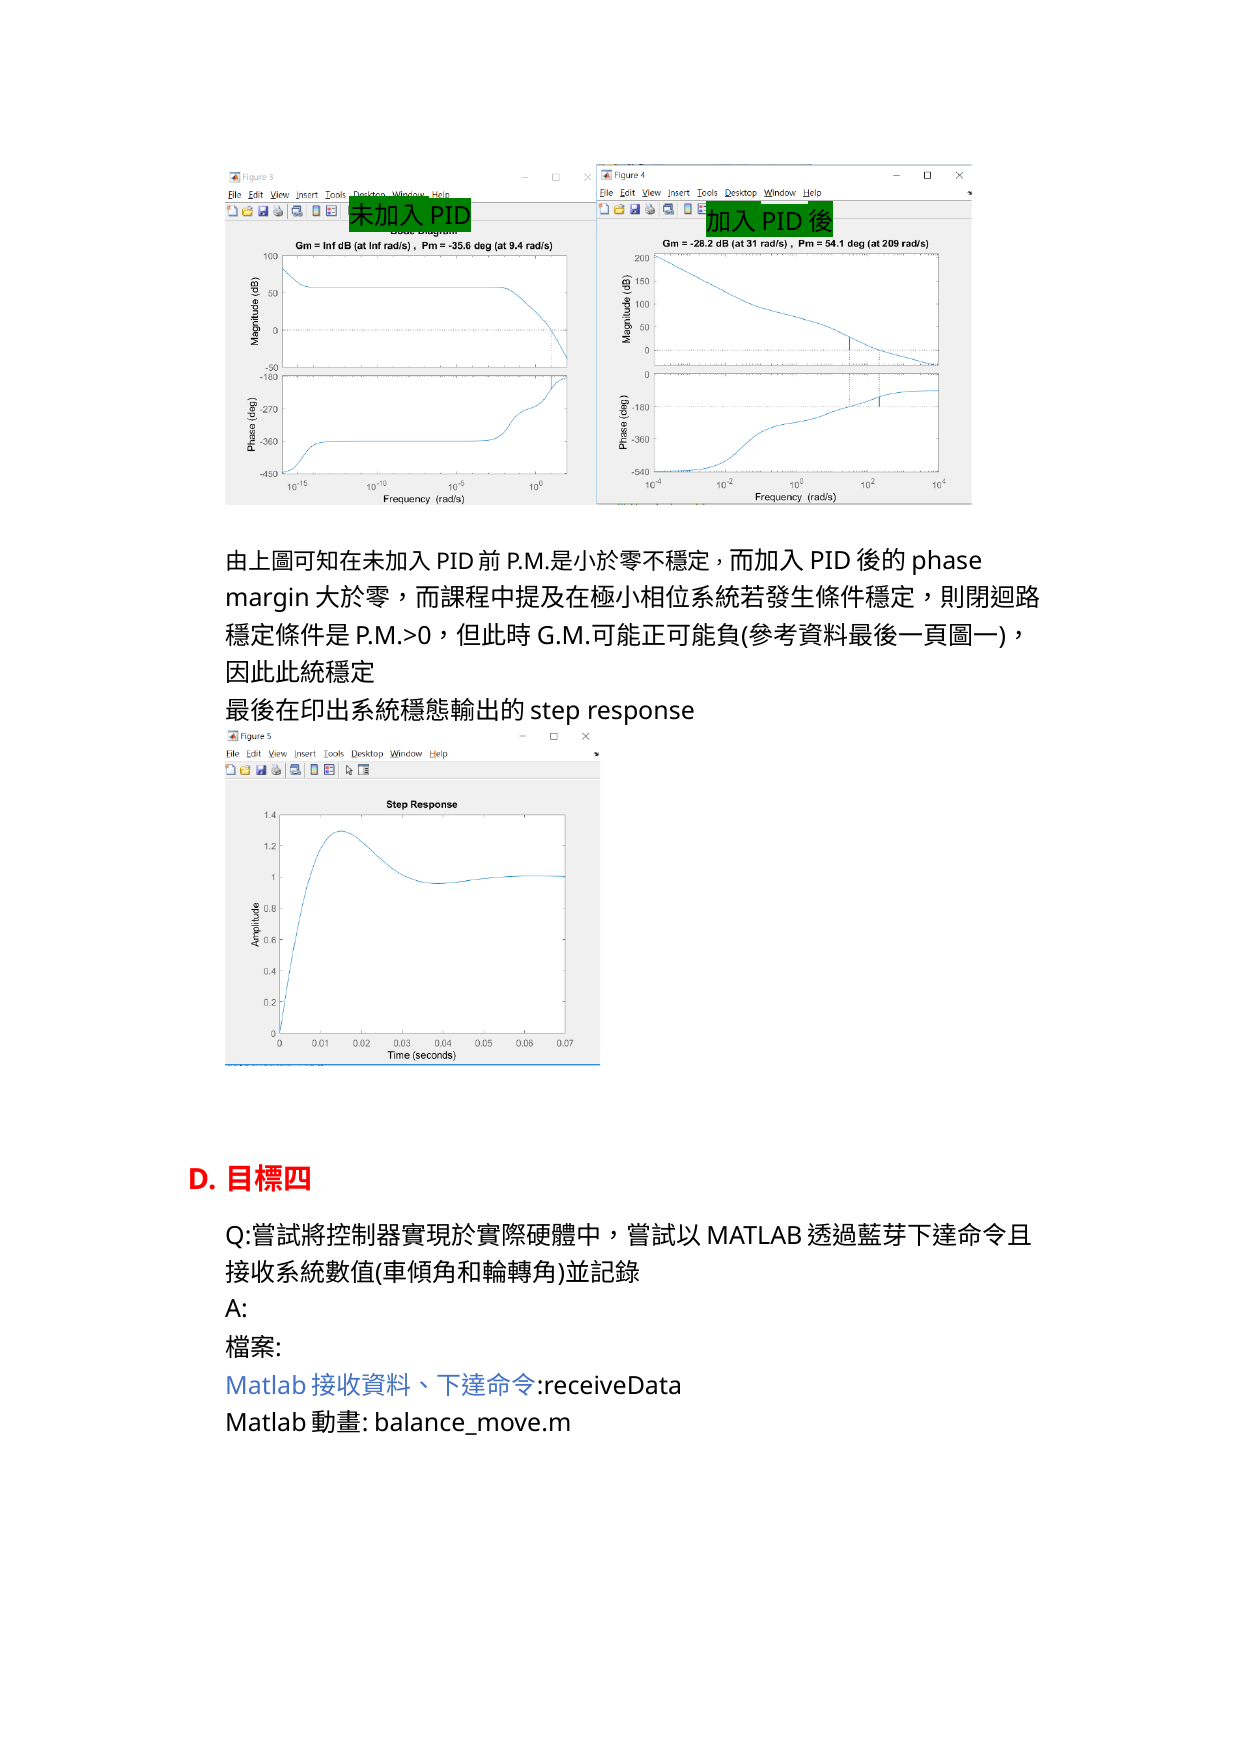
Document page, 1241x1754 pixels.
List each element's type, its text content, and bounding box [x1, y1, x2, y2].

text Matlab接收資料、下達命令:receiveData [187, 1364, 1053, 1402]
text A: [187, 1289, 1053, 1327]
text 最後在印出系統穩態輸出的step response [225, 689, 1053, 727]
text Matlab動畫: balance_move.m [187, 1402, 1053, 1439]
list 目標四 [187, 1139, 1053, 1214]
text Q:嘗試將控制器實現於實際硬體中，嘗試以MATLAB透過藍芽下達命令且接收系統數值(車傾角和輪轉角)並記錄 [225, 1214, 1053, 1289]
picture [225, 164, 972, 505]
picture [225, 727, 600, 1066]
text 由上圖可知在未加入PID前P.M.是小於零不穩定，而加入PID後的phase margin大於零，而課程中提及在極小相位系統若發生條件穩定，則閉迴路穩定條件是P.M.>0，但此時G.M.可能正可能負(參考資料最後一頁圖一)，因此此統穩定 [225, 539, 1053, 689]
text 檔案: [187, 1327, 1053, 1364]
